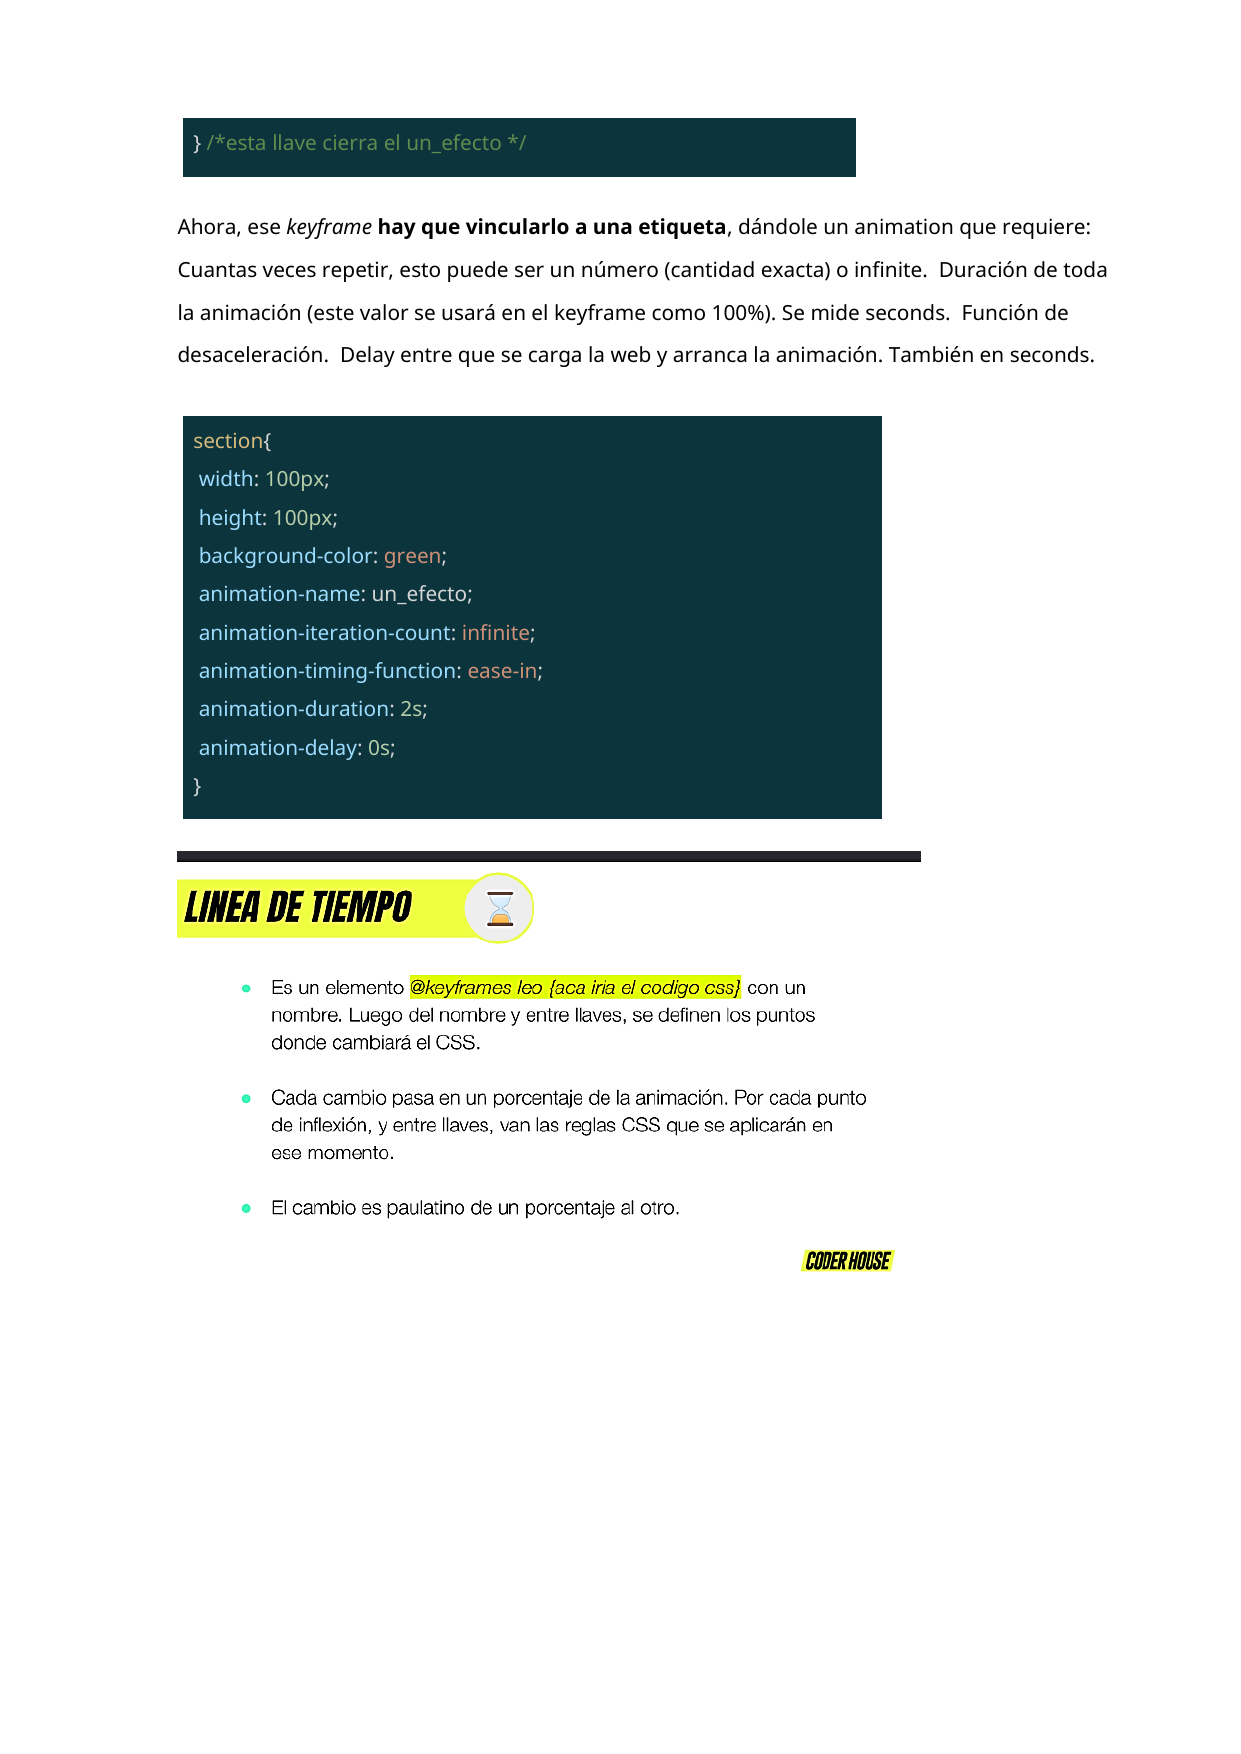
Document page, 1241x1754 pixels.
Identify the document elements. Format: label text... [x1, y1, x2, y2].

picture [177, 851, 921, 1280]
table_header section{ width: 100px; height: 100px; background-color: green; animation-name: un_efecto; animation-iteration-count: infinite; animation-timing-function: ease-in; animation-duration: 2s; animation-delay: 0s; } [183, 416, 882, 819]
text Ahora, ese keyframe hay que vincularlo a una etiqueta, dándole un animation que requiere: Cuantas veces repetir, esto puede ser un número (cantidad exacta) o infinite. Duración de toda la animación (este valor se usará en el keyframe como 100%). Se mide seconds. Función de desaceleración. Delay entre que se carga la web y arranca la animación. También en seconds. [177, 212, 1122, 369]
